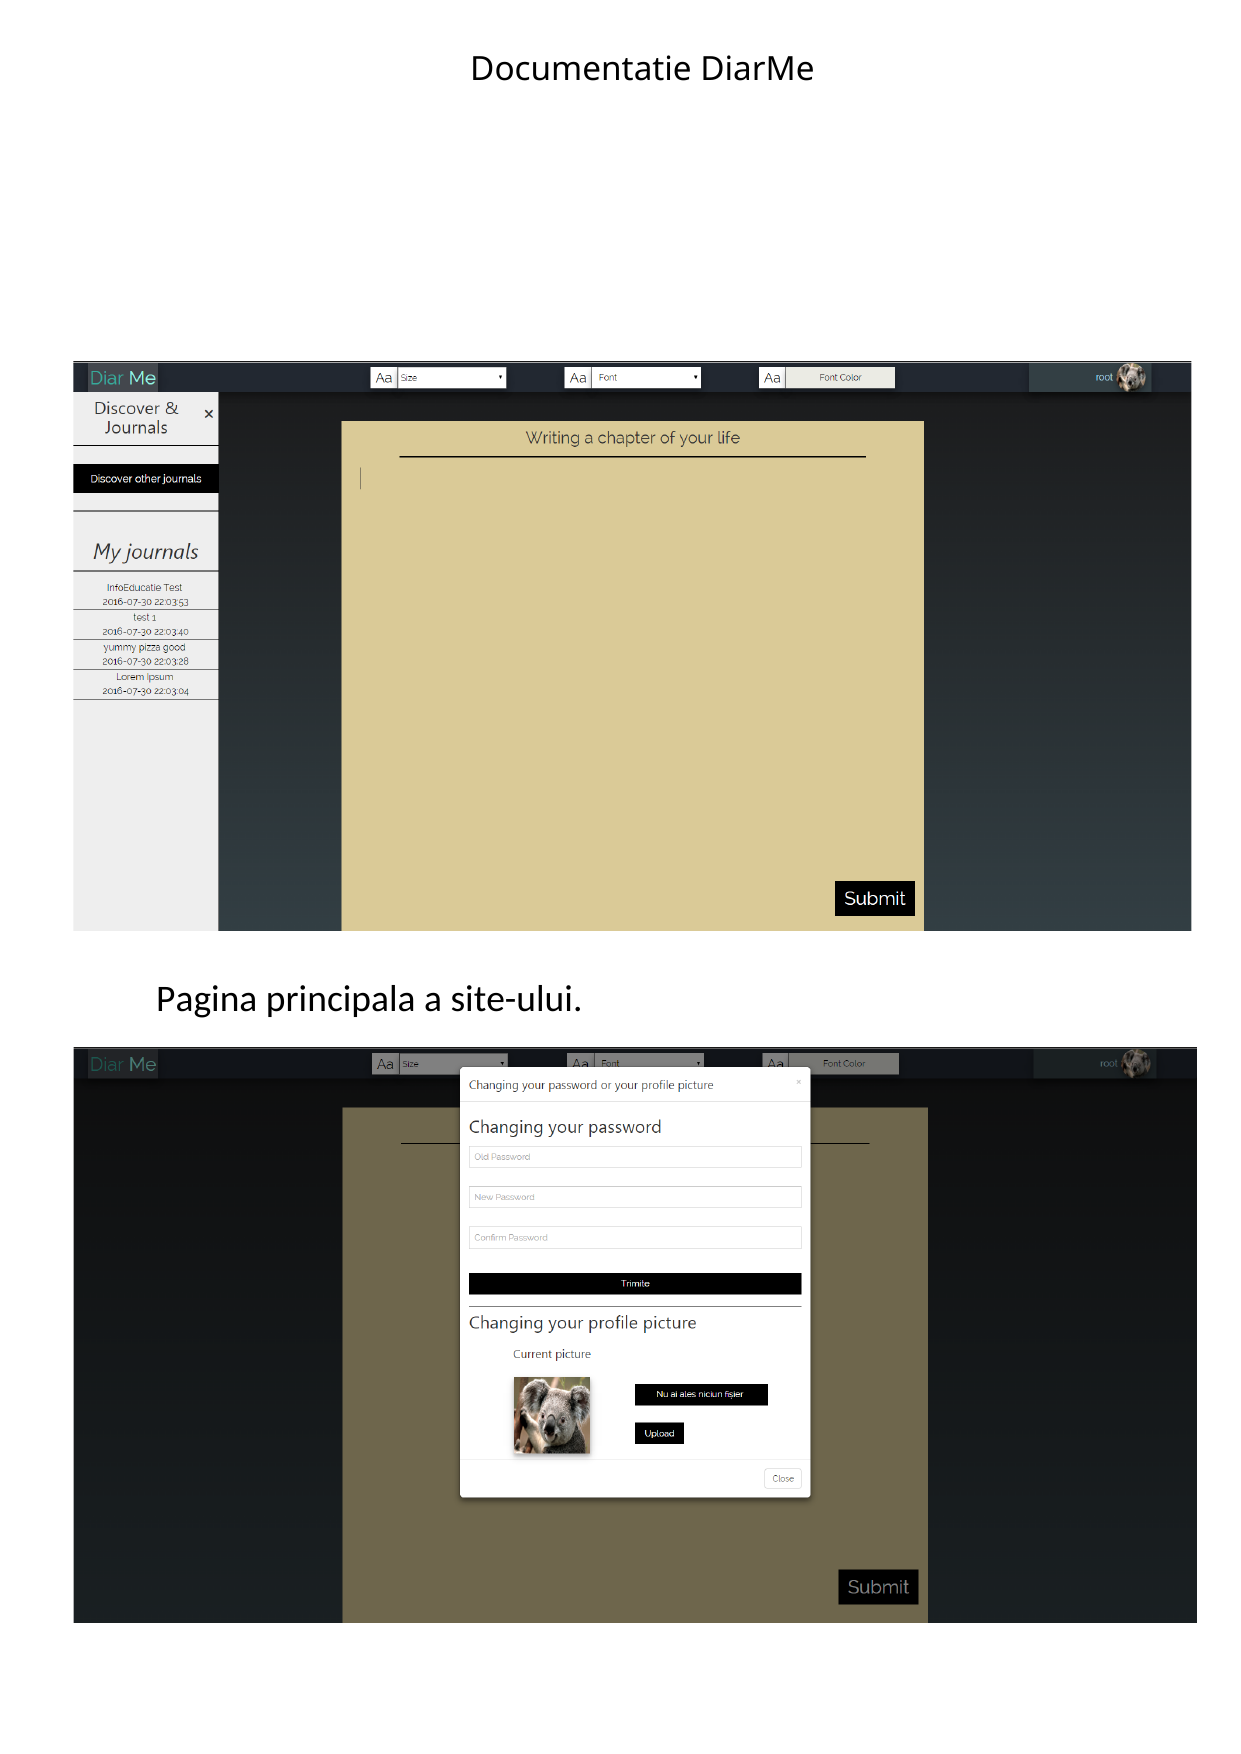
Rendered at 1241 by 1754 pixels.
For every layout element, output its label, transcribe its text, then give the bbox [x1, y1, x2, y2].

text Pagina principala a site-ului. [148, 931, 1137, 1021]
picture [73, 361, 1192, 931]
picture [73, 1047, 1197, 1623]
